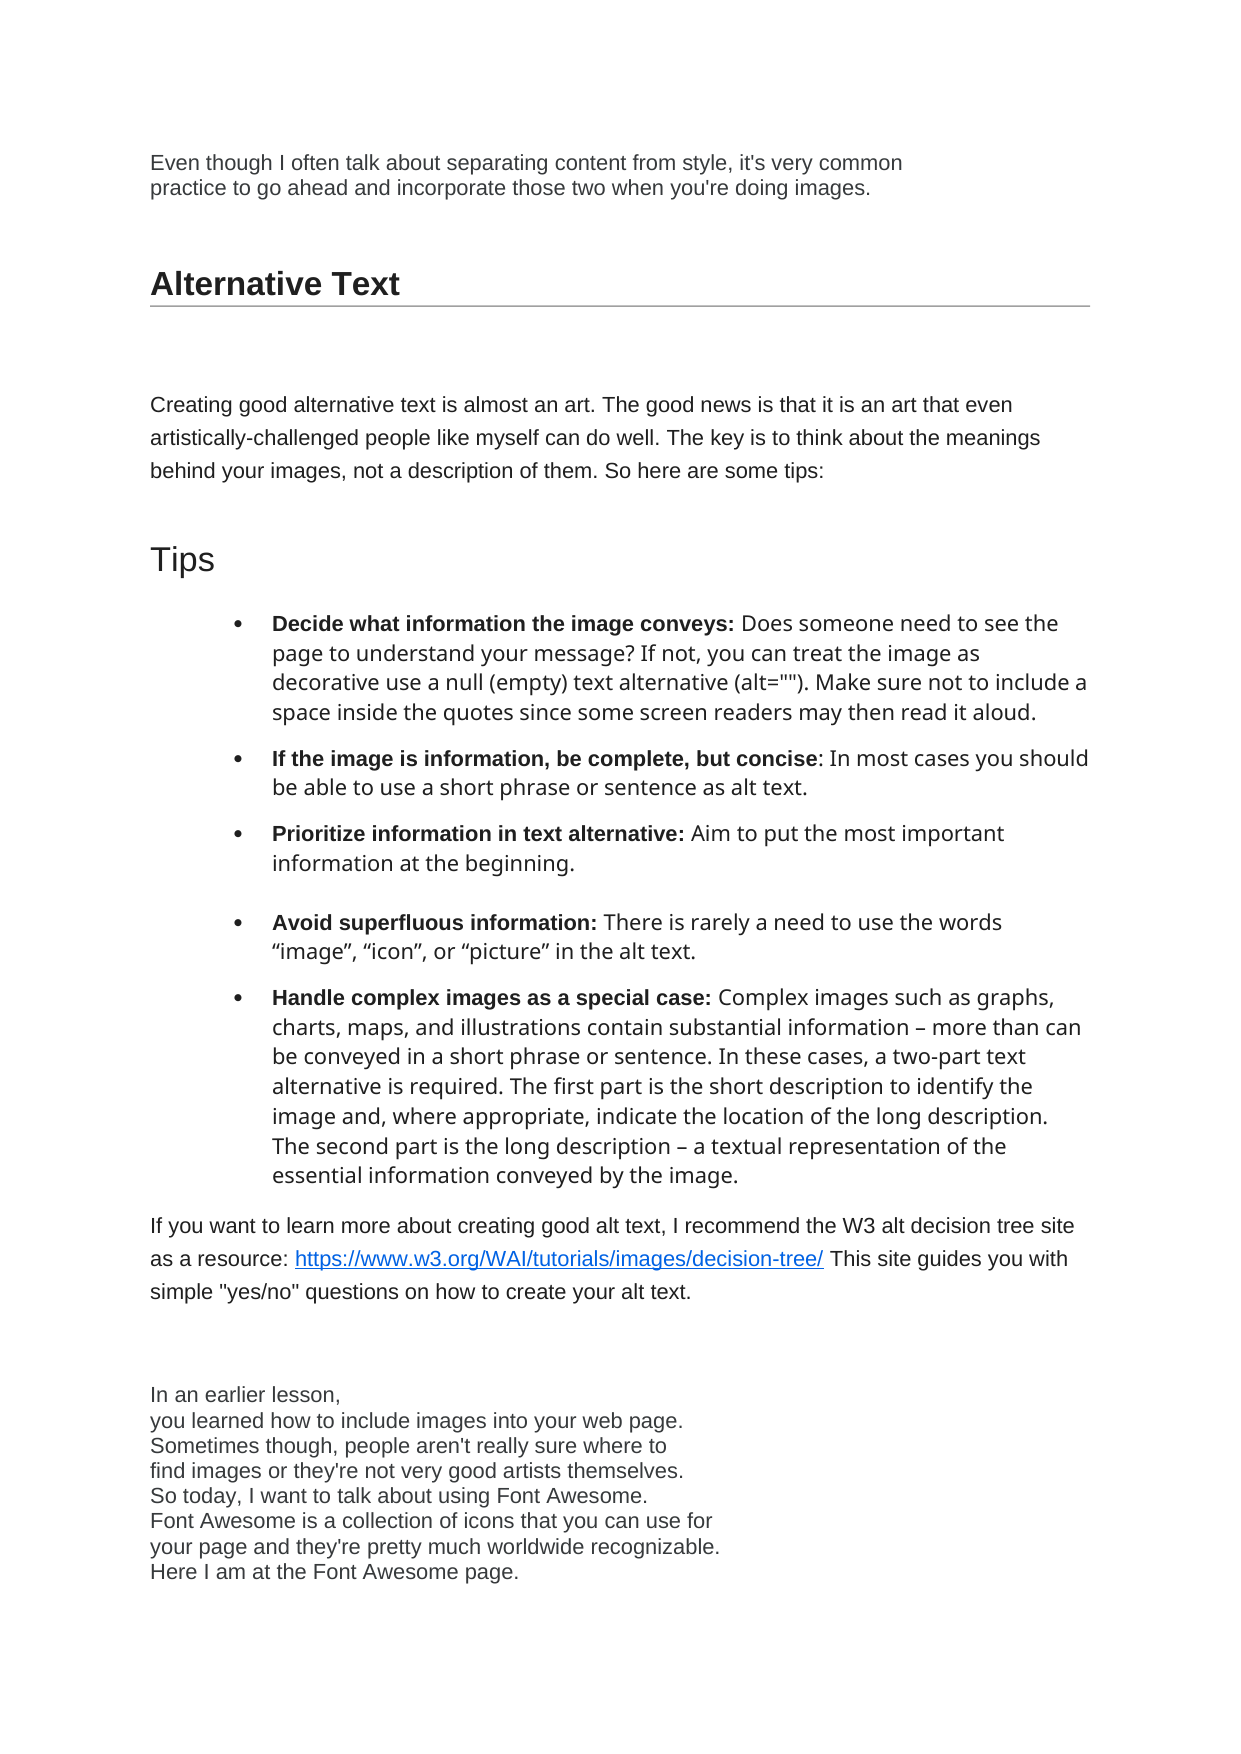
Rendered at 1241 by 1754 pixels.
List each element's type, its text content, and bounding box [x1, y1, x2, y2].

text Font Awesome is a collection of icons that you can use for [150, 1508, 1090, 1534]
list Handle complex images as a special case: Complex images such as graphs, charts, maps, and illustrations contain substantial information – more than can be conveyed in a short phrase or sentence. In these cases, a two-part text alternative is required. The first part is the short description to identify the image and, where appropriate, indicate the location of the long description. The second part is the long description – a textual representation of the essential information conveyed by the image. [234, 982, 1090, 1190]
text practice to go ahead and incorporate those two when you're doing images. [150, 175, 1090, 200]
text you learned how to include images into your web page. [150, 1408, 1090, 1433]
text find images or they're not very good artists themselves. [150, 1458, 1090, 1483]
subtitle Tips [150, 539, 1090, 578]
text Creating good alternative text is almost an art. The good news is that it is an art that even artistically-challenged people like myself can do well. The key is to think about the meanings behind your images, not a description of them. So here are some tips: [150, 384, 1090, 483]
text Even though I often talk about separating content from style, it's very common [150, 150, 1090, 175]
list Prioritize information in text alternative: Aim to put the most important information at the beginning. [234, 818, 1090, 877]
text In an earlier lesson, [150, 1382, 1090, 1408]
subtitle Alternative Text [150, 264, 1090, 302]
text Sometimes though, people aren't really sure where to [150, 1433, 1090, 1458]
text So today, I want to talk about using Font Awesome. [150, 1483, 1090, 1508]
list If the image is information, be complete, but concise: In most cases you should be able to use a short phrase or sentence as alt text. [234, 742, 1090, 802]
text Here I am at the Font Awesome page. [150, 1559, 1090, 1584]
list Avoid superfluous information: There is rarely a need to use the words “image”, “icon”, or “picture” in the alt text. [234, 906, 1090, 966]
text If you want to learn more about creating good alt text, I recommend the W3 alt decision tree site as a resource: https://www.w3.org/WAI/tutorials/images/decision-tree/ This site guides you with simple "yes/no" questions on how to create your alt text. [150, 1206, 1090, 1304]
list Decide what information the image conveys: Does someone need to see the page to understand your message? If not, you can treat the image as decorative use a null (empty) text alternative (alt=""). Make sure not to include a space inside the quotes since some screen readers may then read it aloud. [234, 608, 1090, 727]
text your page and they're pretty much worldwide recognizable. [150, 1534, 1090, 1559]
